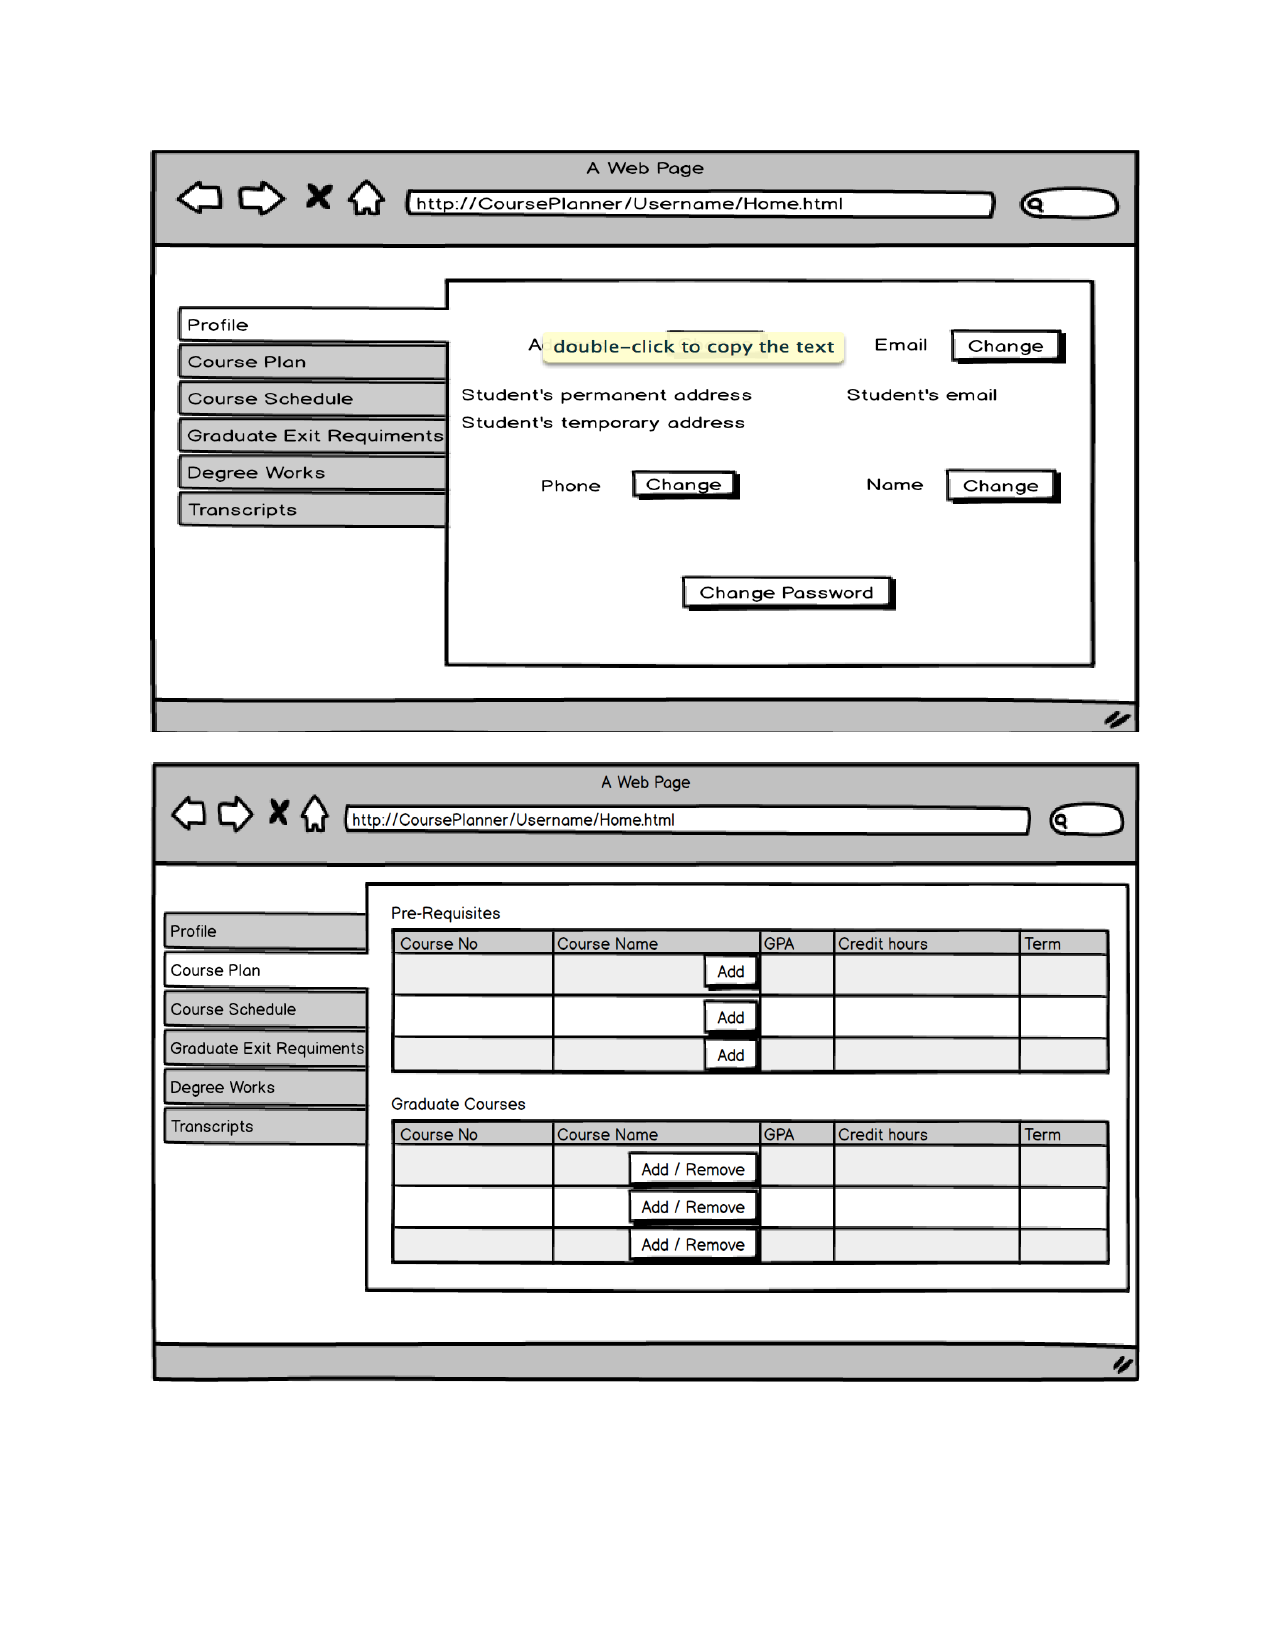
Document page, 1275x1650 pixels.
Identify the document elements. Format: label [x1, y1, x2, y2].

picture [150, 150, 1140, 732]
picture [150, 762, 1140, 1382]
